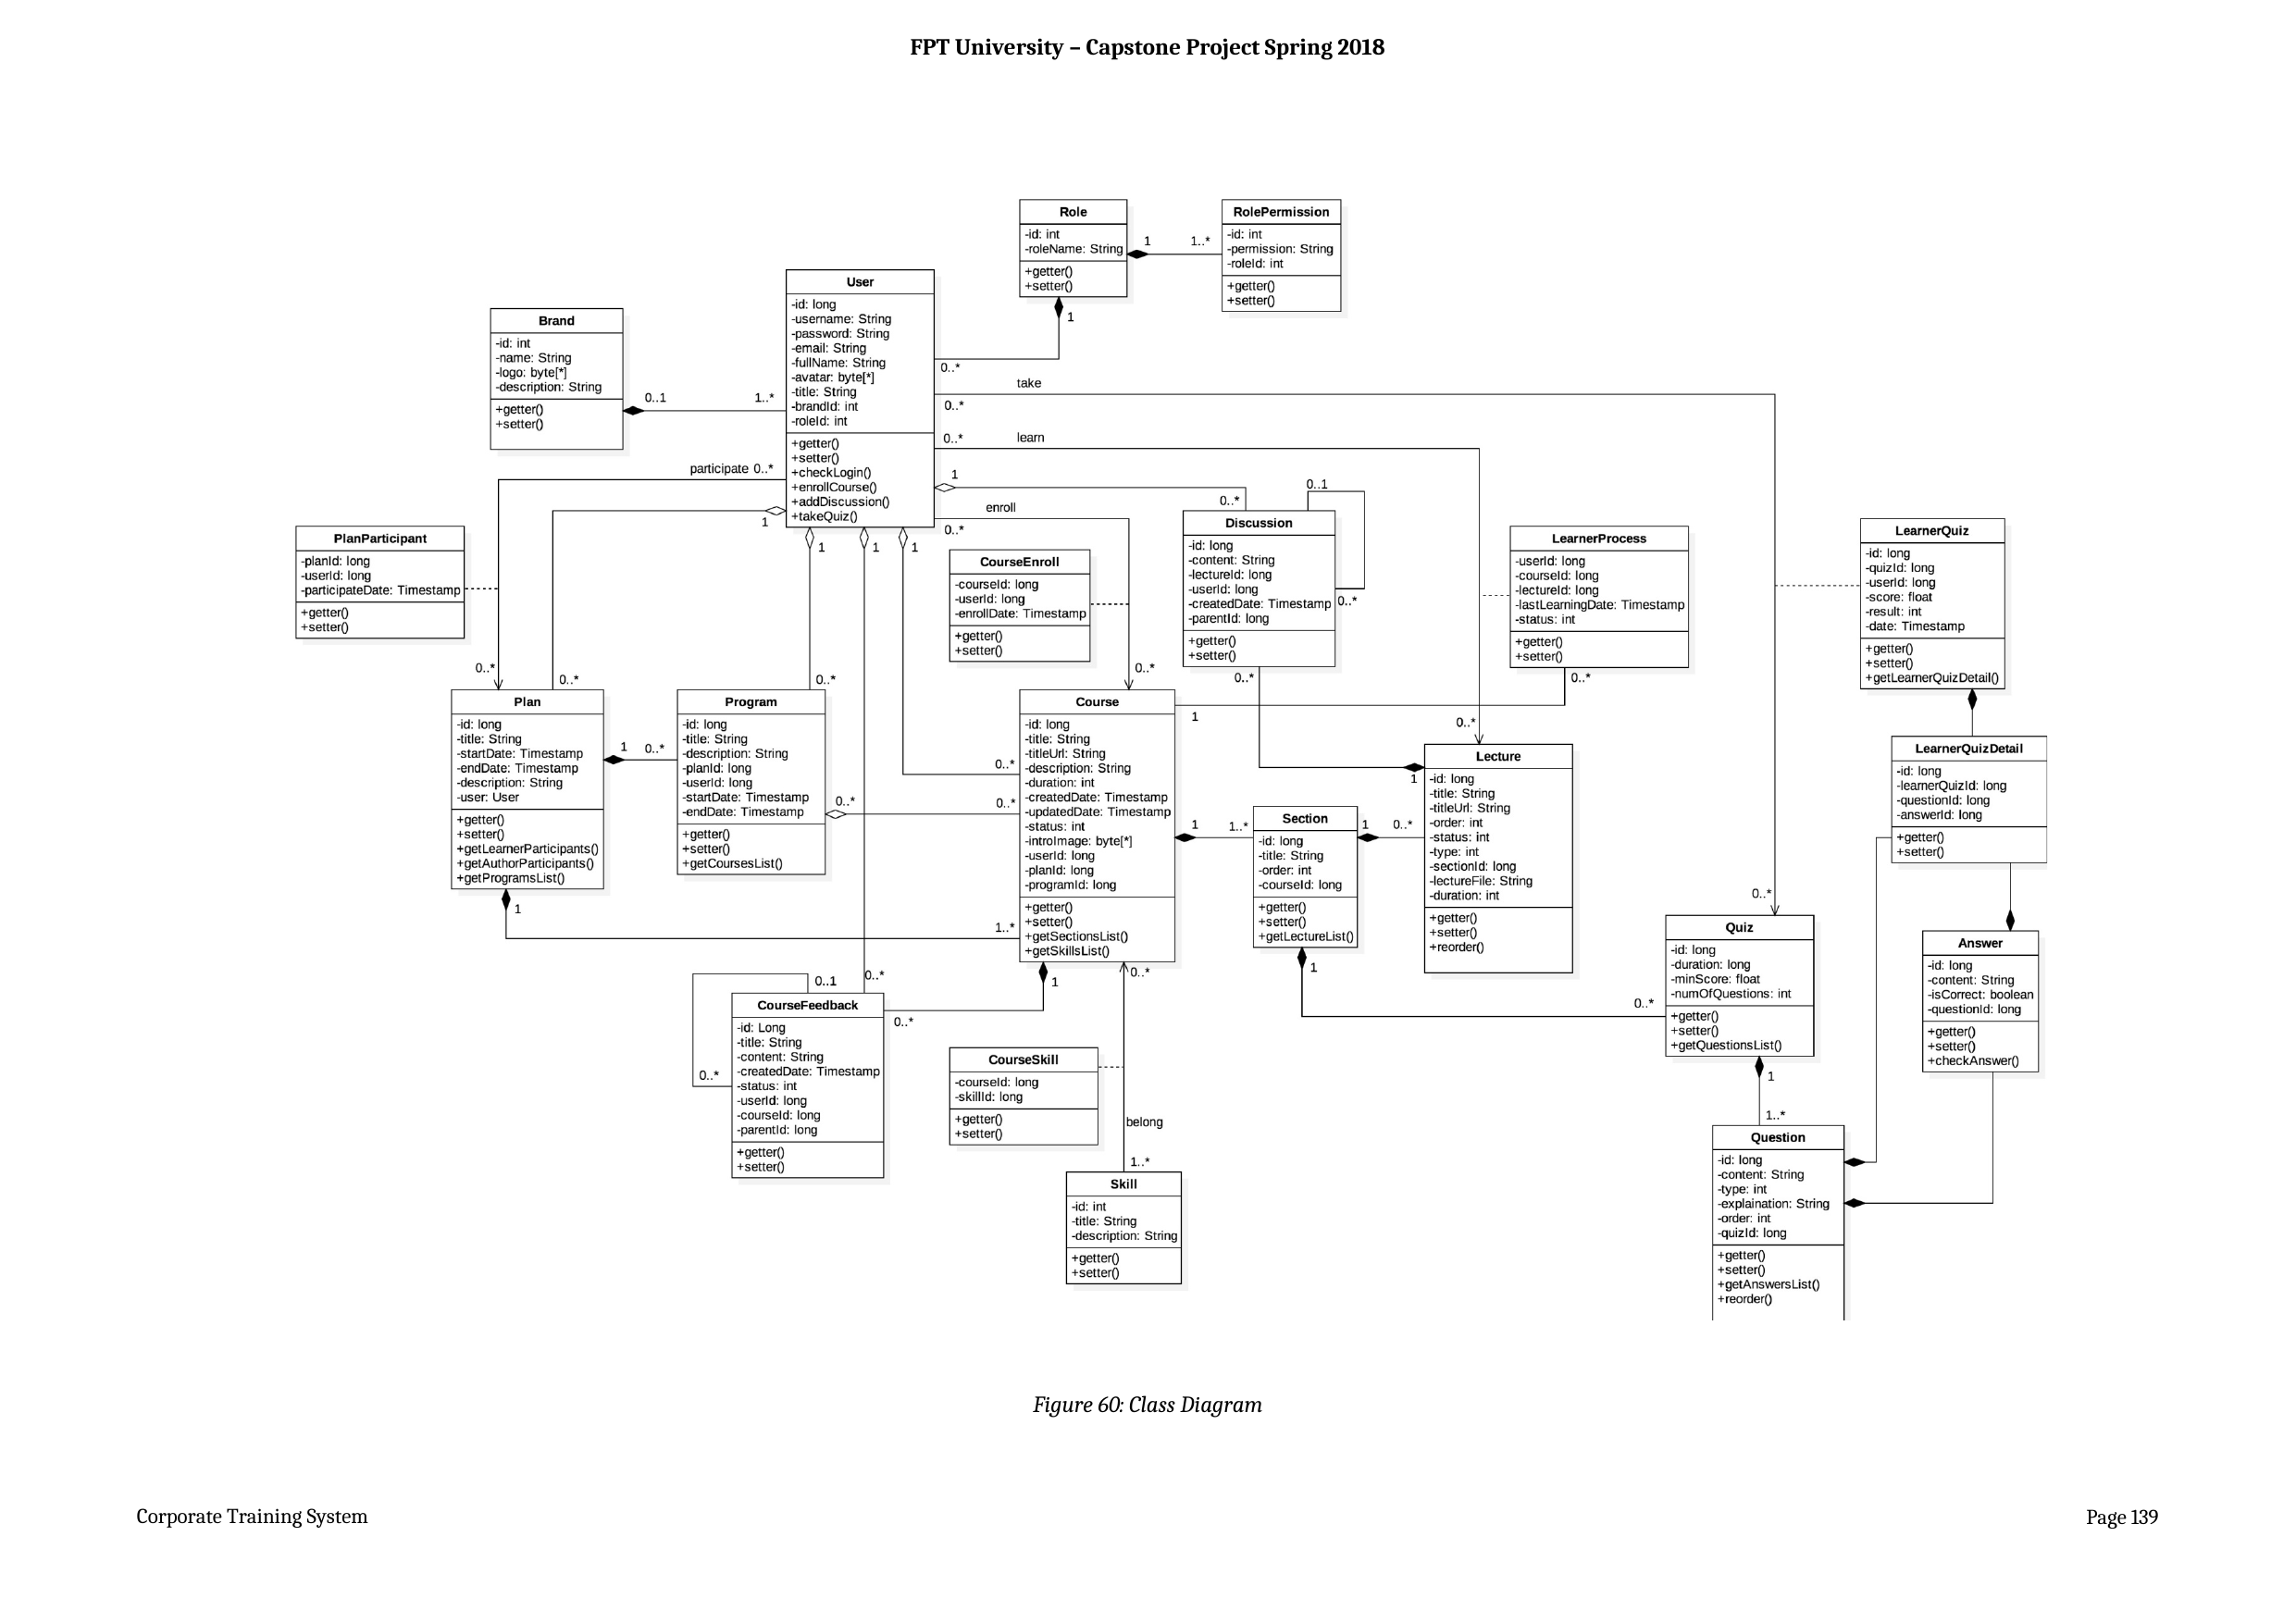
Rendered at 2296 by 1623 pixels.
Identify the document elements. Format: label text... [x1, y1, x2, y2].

picture [248, 132, 2048, 1320]
text Figure 60: Class Diagram [137, 1391, 2159, 1418]
